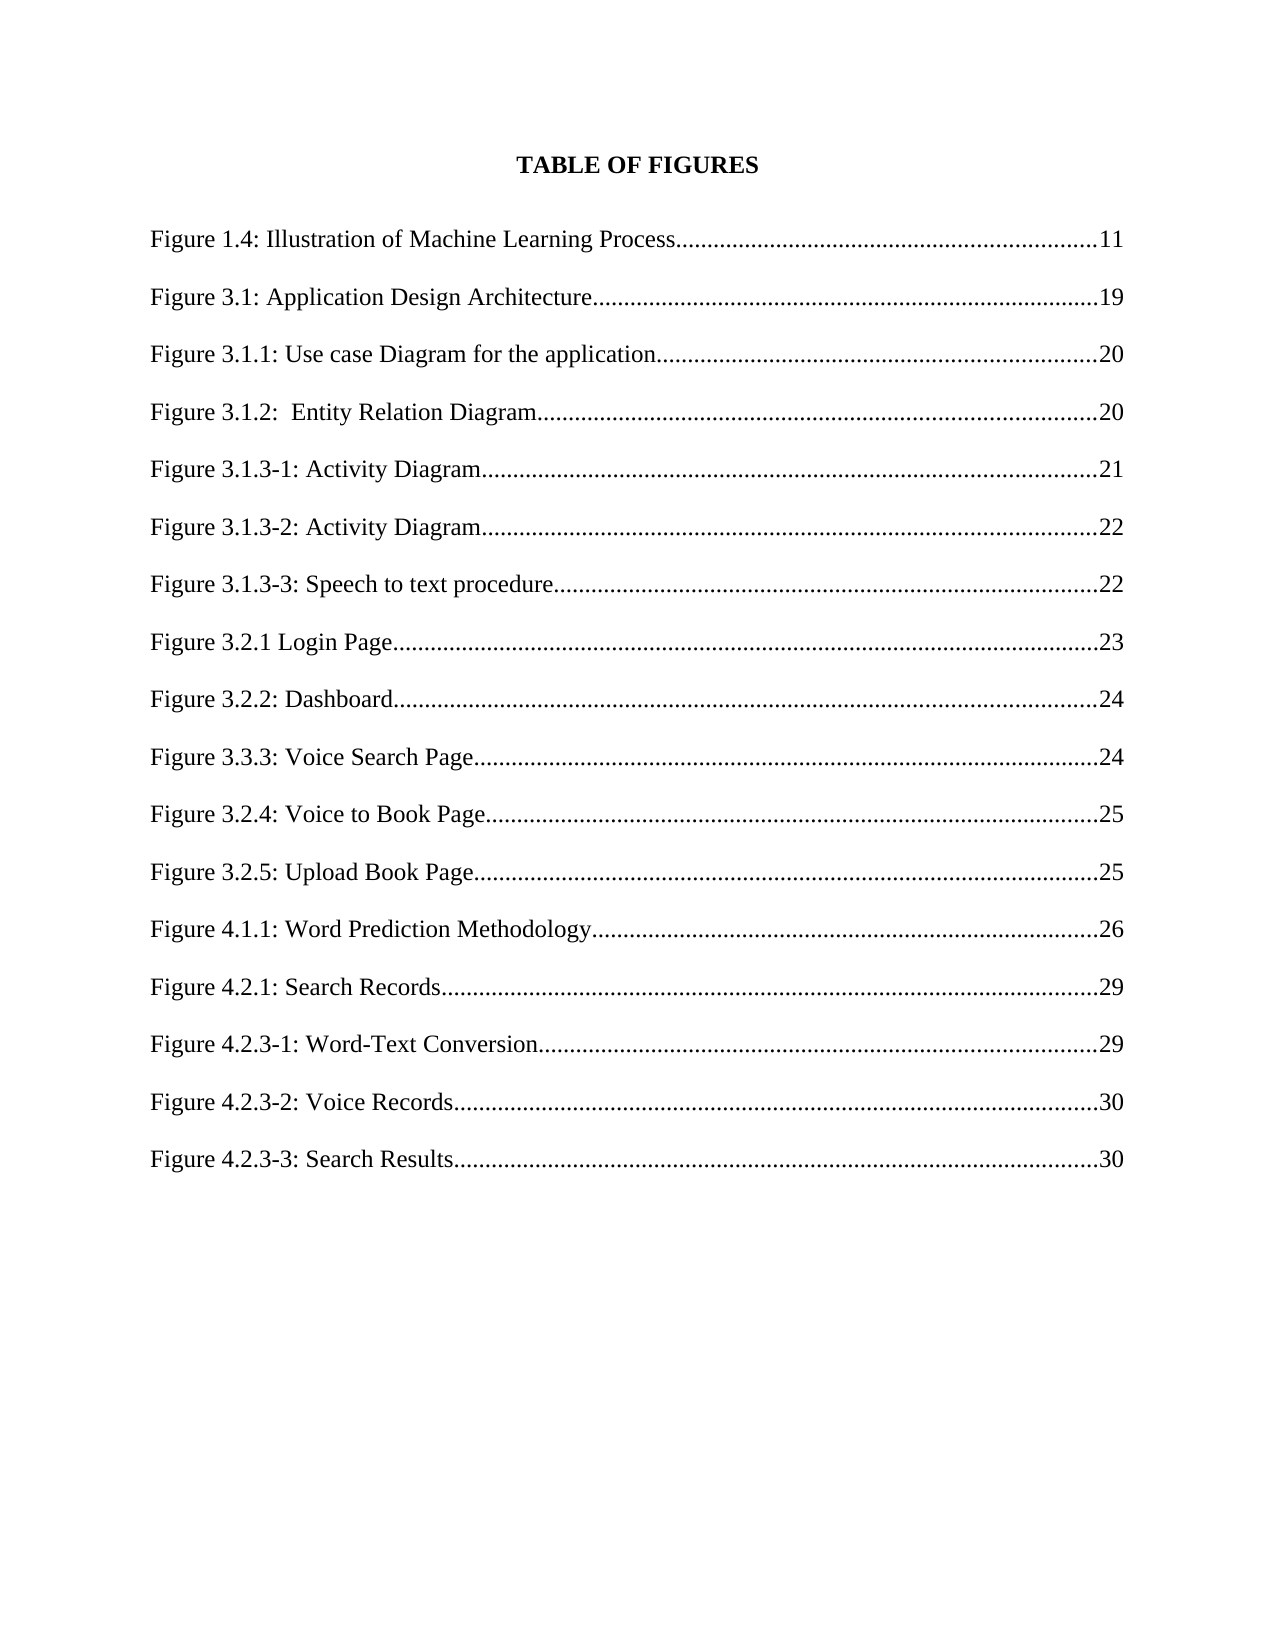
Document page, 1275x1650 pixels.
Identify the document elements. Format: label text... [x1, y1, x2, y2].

text Figure 3.1.3-1: Activity Diagram 21 [150, 454, 1125, 483]
text Figure 4.1.1: Word Prediction Methodology 26 [150, 914, 1125, 943]
text Figure 3.1.3-3: Speech to text procedure 22 [150, 569, 1125, 598]
text Figure 1.4: Illustration of Machine Learning Process 11 [150, 224, 1125, 253]
text Figure 3.2.5: Upload Book Page 25 [150, 857, 1125, 885]
text Figure 4.2.1: Search Records 29 [150, 972, 1125, 1000]
text Figure 3.1: Application Design Architecture 19 [150, 282, 1125, 310]
subtitle TABLE OF FIGURES [150, 150, 1125, 179]
text Figure 3.2.4: Voice to Book Page 25 [150, 799, 1125, 828]
text Figure 3.2.2: Dashboard 24 [150, 684, 1125, 713]
text Figure 3.1.3-2: Activity Diagram 22 [150, 512, 1125, 540]
text Figure 4.2.3-1: Word-Text Conversion 29 [150, 1029, 1125, 1058]
text Figure 4.2.3-3: Search Results 30 [150, 1144, 1125, 1173]
text Figure 3.3.3: Voice Search Page 24 [150, 742, 1125, 770]
text Figure 3.1.2: Entity Relation Diagram 20 [150, 397, 1125, 425]
text Figure 4.2.3-2: Voice Records 30 [150, 1087, 1125, 1115]
text Figure 3.2.1 Login Page 23 [150, 627, 1125, 655]
text Figure 3.1.1: Use case Diagram for the application 20 [150, 339, 1125, 368]
